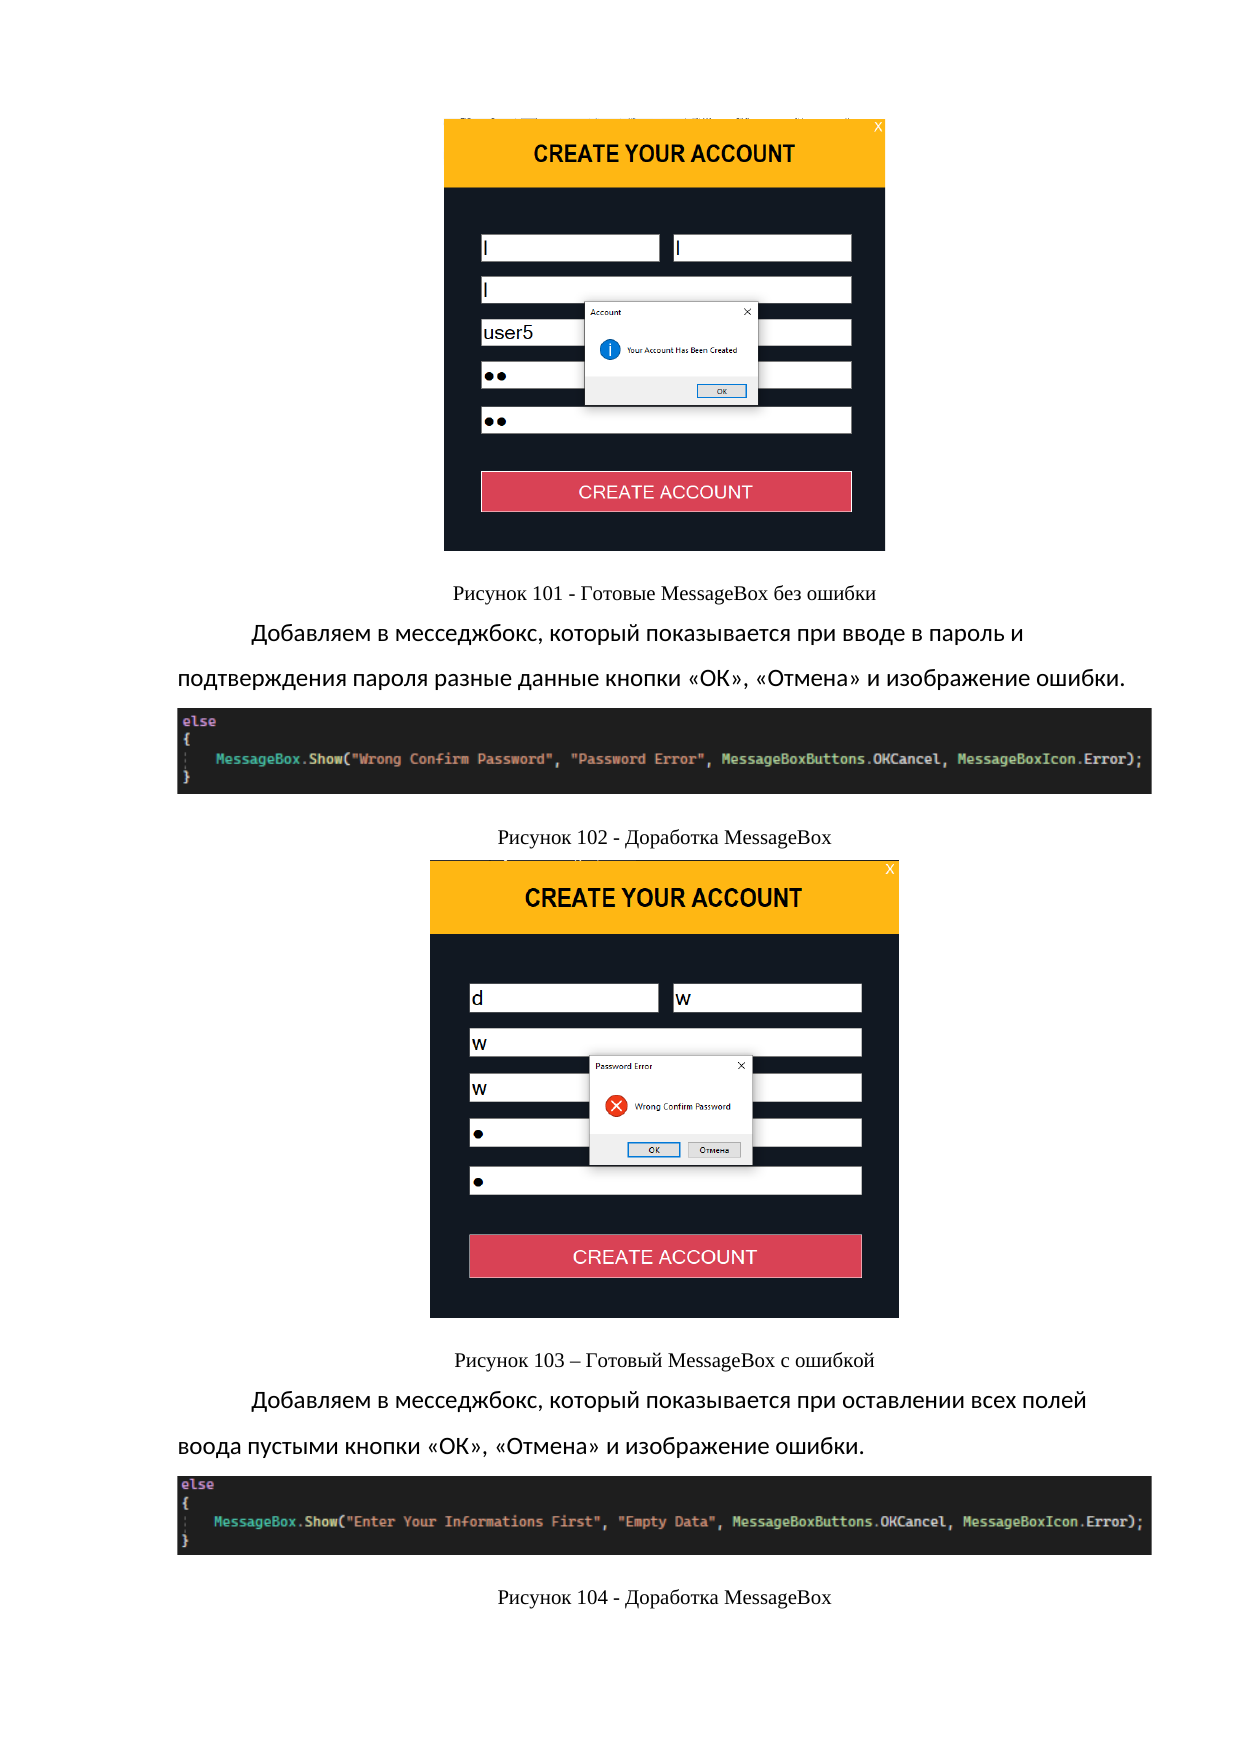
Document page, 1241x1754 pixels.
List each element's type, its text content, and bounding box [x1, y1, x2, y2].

text Рисунок 102 - Доработка MessageBox [177, 825, 1152, 849]
text Рисунок 101 - Готовые MessageBox без ошибки [177, 581, 1152, 605]
picture [177, 708, 1152, 794]
picture [177, 1476, 1152, 1555]
picture [443, 118, 886, 551]
text Добавляем в месседжбокс, который показывается при оставлении всех полей воода пустыми кнопки «ОК», «Отмена» и изображение ошибки. [177, 1384, 1152, 1461]
text Добавляем в месседжбокс, который показывается при вводе в пароль и подтверждения пароля разные данные кнопки «ОК», «Отмена» и изображение ошибки. [177, 617, 1152, 693]
text Рисунок 103 – Готовый MessageBox с ошибкой [177, 1348, 1152, 1372]
picture [430, 860, 899, 1318]
text Рисунок 104 - Доработка MessageBox [177, 1585, 1152, 1609]
